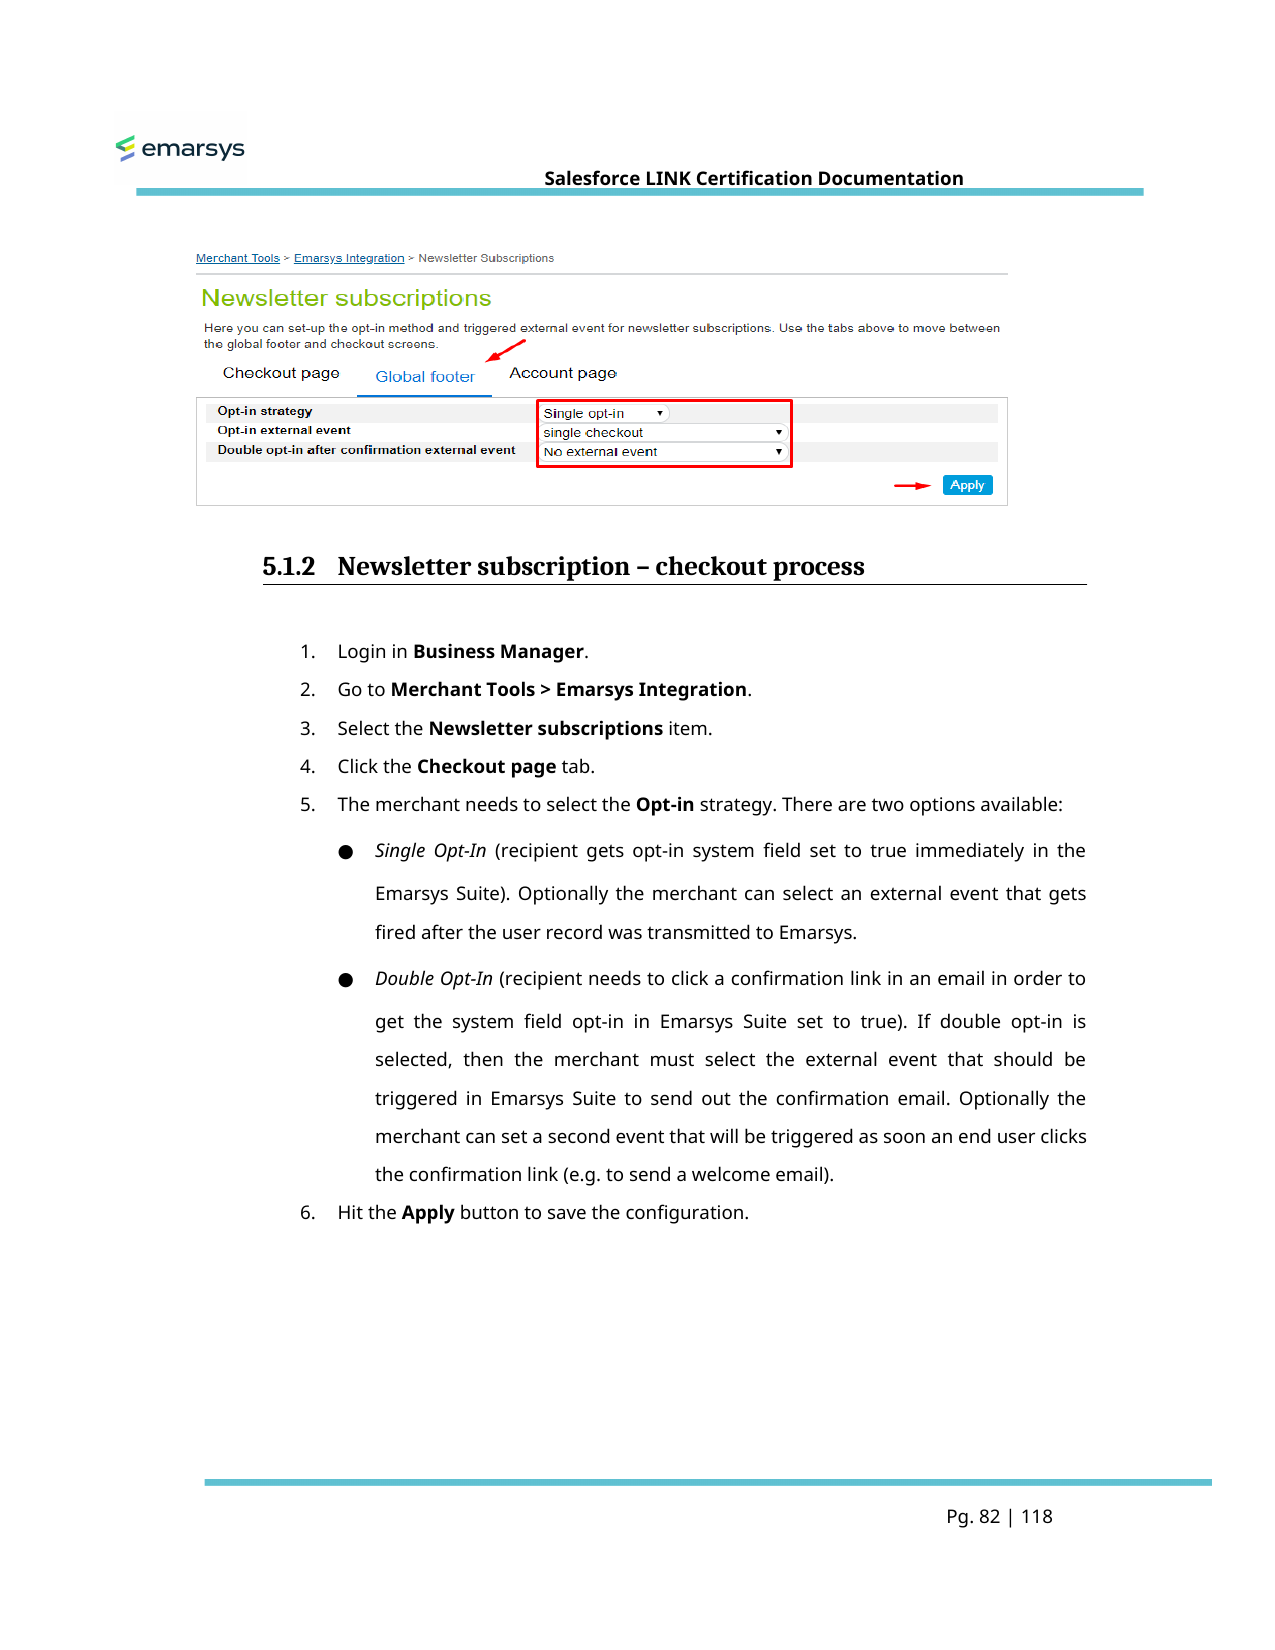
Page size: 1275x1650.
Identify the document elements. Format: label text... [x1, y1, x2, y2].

picture [136, 188, 1144, 196]
subtitle Newsletter subscription – checkout process [262, 551, 1087, 585]
list Select the Newsletter subscriptions item. [300, 715, 1087, 740]
picture [113, 111, 247, 185]
list Single Opt-In (recipient gets opt-in system field set to true immediately in the Emarsys Suite). Optionally the merchant can select an external event that gets fired after the user record was transmitted to Emarsys. [337, 829, 1087, 944]
list Double Opt-In (recipient needs to click a confirmation link in an email in order to get the system field opt-in in Emarsys Suite set to true). If double opt-in is selected, then the merchant must select the external event that should be triggered in Emarsys Suite to send out the confirmation email. Optionally the merchant can set a second event that will be triggered as soon an end user clicks the confirmation link (e.g. to send a welcome email). [337, 957, 1087, 1187]
picture [204, 1479, 1212, 1486]
list Login in Business Manager. [300, 638, 1087, 664]
list Click the Checkout page tab. [300, 753, 1087, 779]
picture [187, 243, 1016, 514]
list Go to Merchant Tools > Emarsys Integration. [300, 677, 1087, 702]
list The merchant needs to select the Opt-in strategy. There are two options available: [300, 791, 1087, 817]
list Hit the Apply button to save the configuration. [300, 1199, 1087, 1225]
